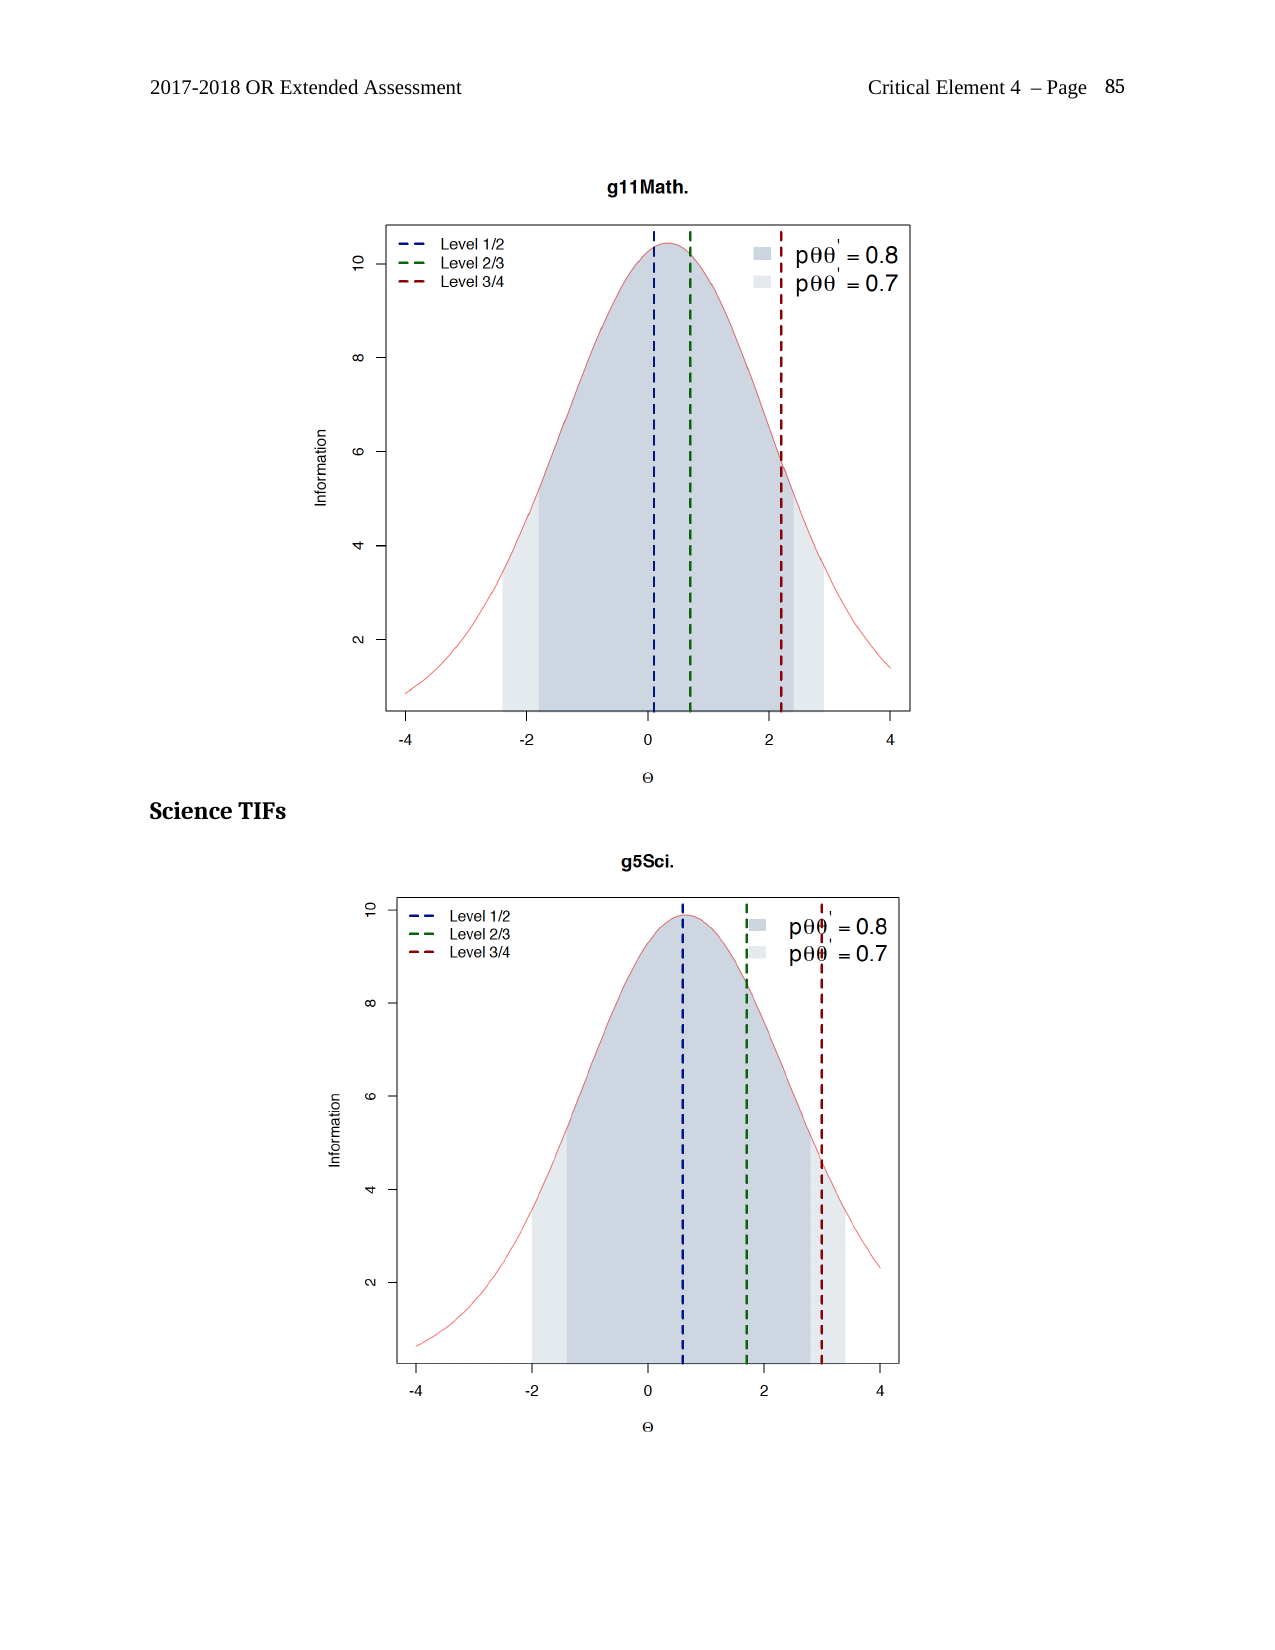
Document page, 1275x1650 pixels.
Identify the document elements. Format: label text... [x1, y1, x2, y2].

picture [309, 150, 967, 797]
text Science TIFs [150, 797, 1125, 825]
picture [323, 825, 952, 1448]
